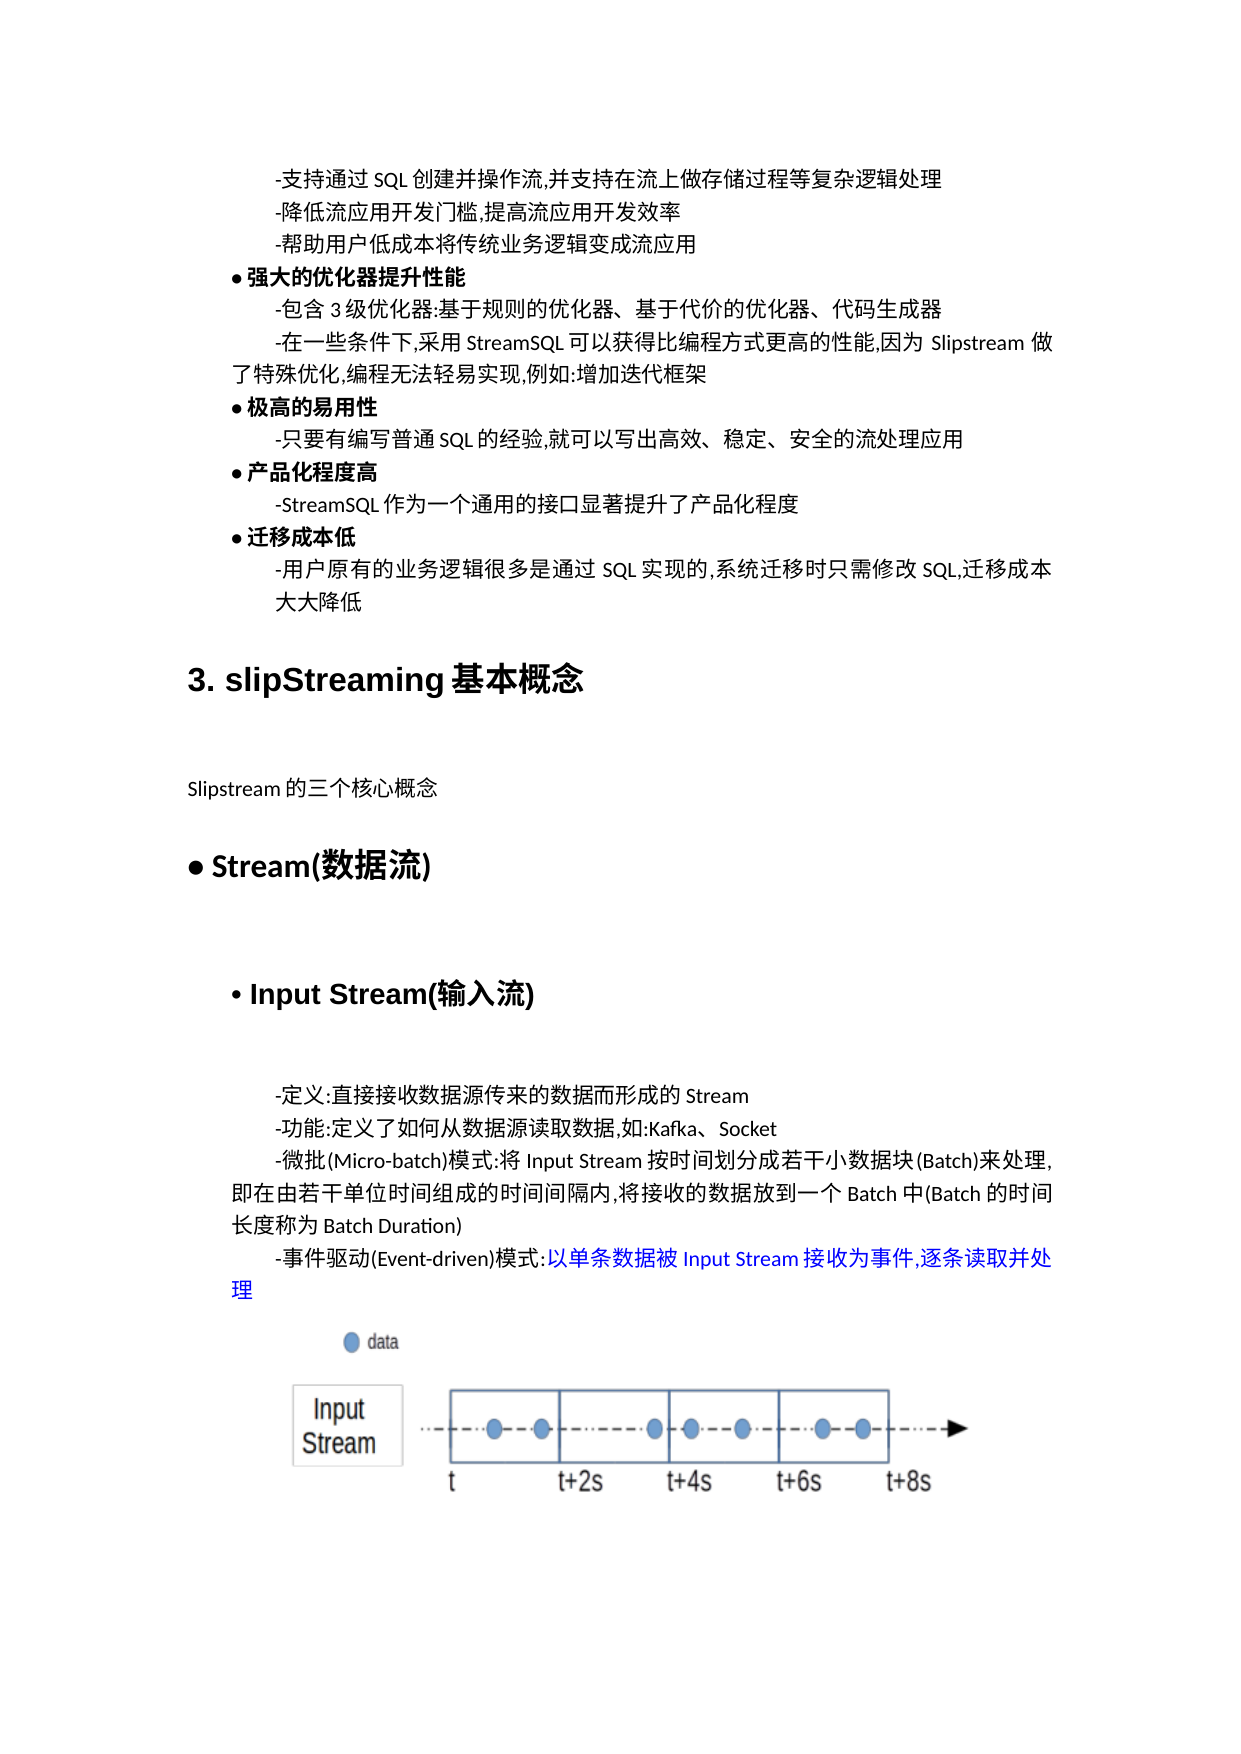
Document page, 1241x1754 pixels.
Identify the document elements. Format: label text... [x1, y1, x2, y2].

text -功能:定义了如何从数据源读取数据,如:Kafka、Socket [231, 1110, 1053, 1143]
list Slipstream的三个核心概念 [187, 771, 1053, 803]
list -帮助用户低成本将传统业务逻辑变成流应用 [231, 227, 1053, 259]
text -定义:直接接收数据源传来的数据而形成的Stream [231, 1078, 1053, 1110]
list -StreamSQL作为一个通用的接口显著提升了产品化程度 [231, 487, 1053, 519]
text -事件驱动(Event-driven)模式:以单条数据被Input Stream接收为事件,逐条读取并处理 [231, 1240, 1053, 1305]
subtitle • Stream(数据流) [187, 830, 1053, 895]
list -用户原有的业务逻辑很多是通过SQL实现的,系统迁移时只需修改SQL,迁移成本 大大降低 [231, 552, 1053, 617]
list -支持通过SQL创建并操作流,并支持在流上做存储过程等复杂逻辑处理 [231, 162, 1053, 194]
list -只要有编写普通SQL的经验,就可以写出高效、稳定、安全的流处理应用 [231, 422, 1053, 454]
subtitle • Input Stream(输入流) [187, 959, 1053, 1024]
list • 产品化程度高 [187, 454, 1053, 487]
subtitle slipStreaming基本概念 [187, 644, 1053, 709]
list • 迁移成本低 [187, 519, 1053, 552]
picture [275, 1305, 982, 1526]
list -包含3级优化器:基于规则的优化器、基于代价的优化器、代码生成器 [231, 292, 1053, 324]
list • 强大的优化器提升性能 [187, 259, 1053, 292]
text -微批(Micro-batch)模式:将Input Stream按时间划分成若干小数据块(Batch)来处理,即在由若干单位时间组成的时间间隔内,将接收的数据放到一个Batch中(Batch的时间长度称为Batch Duration) [231, 1143, 1053, 1240]
list -降低流应用开发门槛,提高流应用开发效率 [231, 194, 1053, 227]
list • 极高的易用性 [187, 389, 1053, 422]
list -在一些条件下,采用StreamSQL可以获得比编程方式更高的性能,因为 Slipstream做了特殊优化,编程无法轻易实现,例如:增加迭代框架 [231, 324, 1053, 389]
